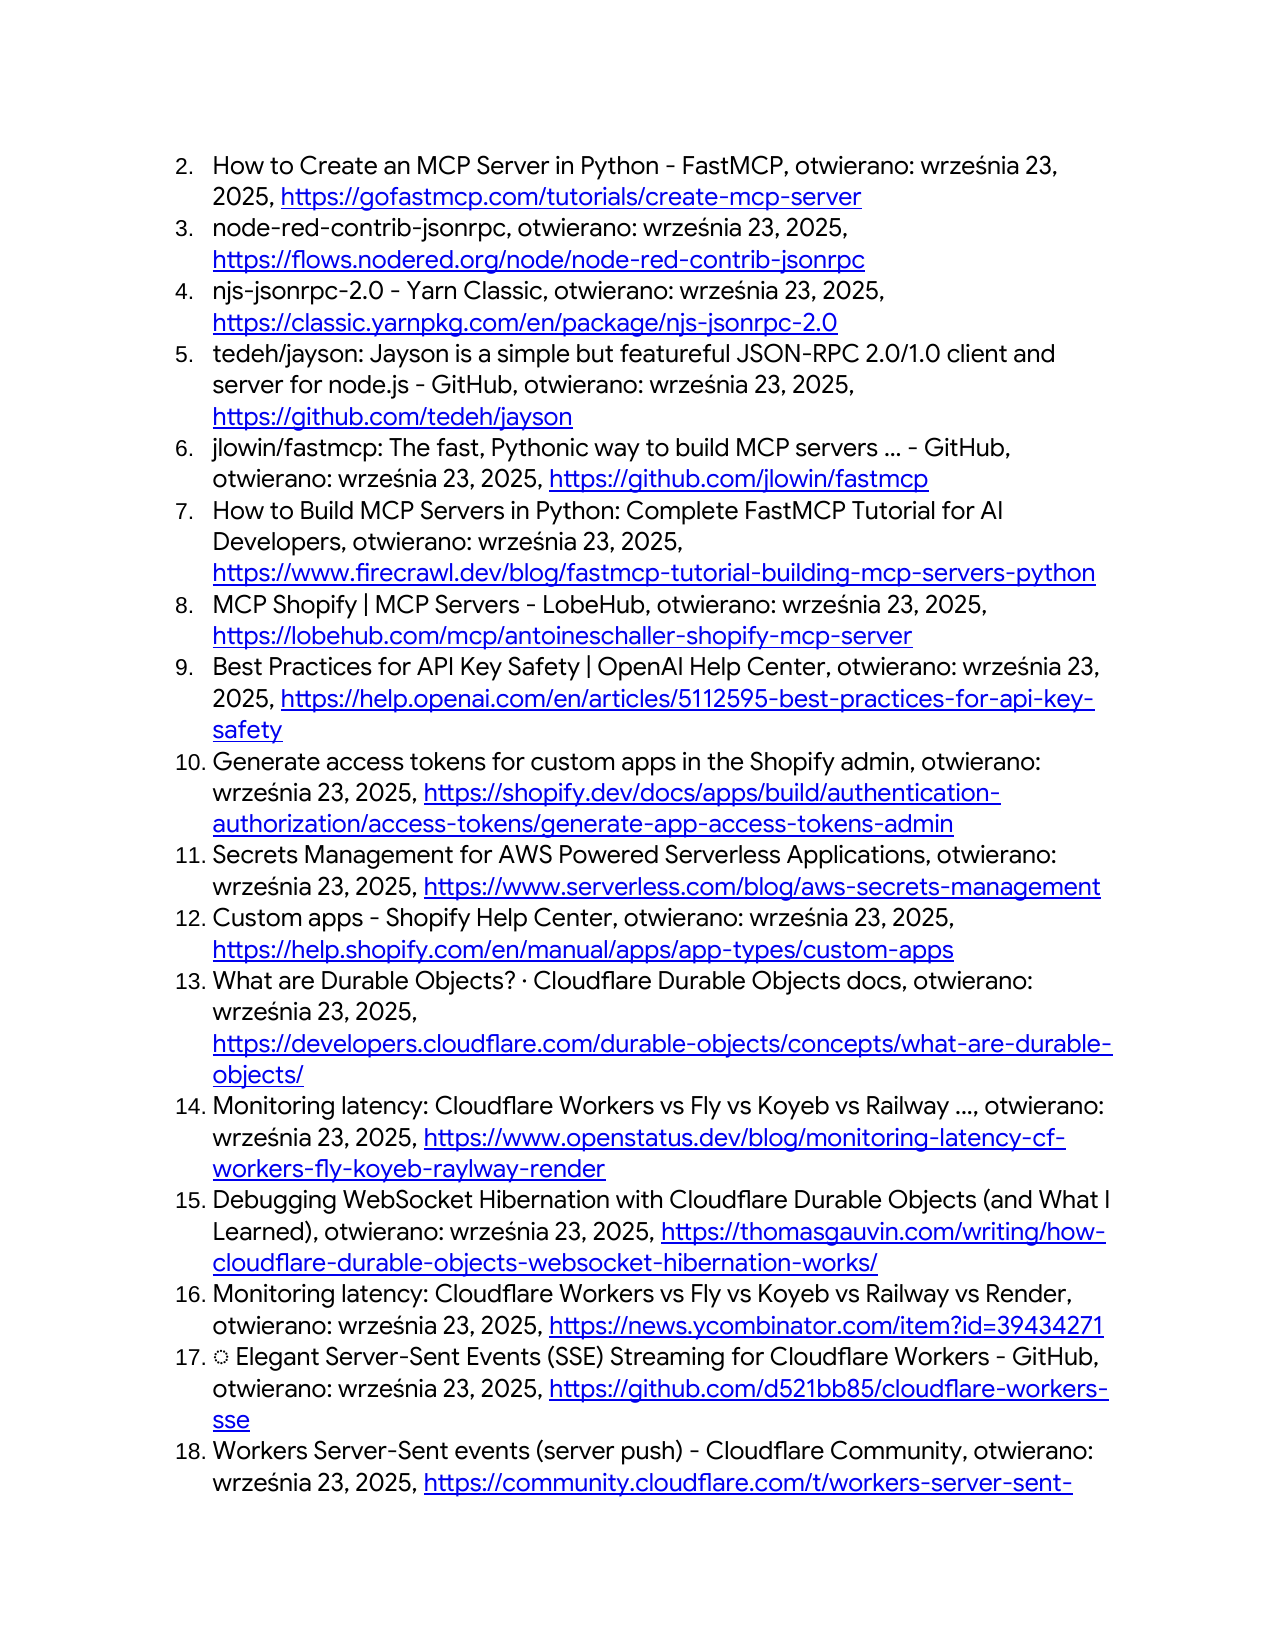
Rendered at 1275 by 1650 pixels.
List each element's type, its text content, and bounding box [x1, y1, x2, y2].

list MCP Shopify | MCP Servers - LobeHub, otwierano: września 23, 2025, https://lobehub.com/mcp/antoineschaller-shopify-mcp-server [175, 589, 1125, 652]
list ️ Elegant Server-Sent Events (SSE) Streaming for Cloudflare Workers - GitHub, otwierano: września 23, 2025, https://github.com/d521bb85/cloudflare-workers-sse [175, 1341, 1125, 1436]
list Secrets Management for AWS Powered Serverless Applications, otwierano: września 23, 2025, https://www.serverless.com/blog/aws-secrets-management [175, 840, 1125, 902]
list Generate access tokens for custom apps in the Shopify admin, otwierano: września 23, 2025, https://shopify.dev/docs/apps/build/authentication-authorization/access-tokens/generate-app-access-tokens-admin [175, 746, 1125, 840]
list jlowin/fastmcp: The fast, Pythonic way to build MCP servers ... - GitHub, otwierano: września 23, 2025, https://github.com/jlowin/fastmcp [175, 432, 1125, 495]
list Monitoring latency: Cloudflare Workers vs Fly vs Koyeb vs Railway ..., otwierano: września 23, 2025, https://www.openstatus.dev/blog/monitoring-latency-cf-workers-fly-koyeb-raylway-render [175, 1091, 1125, 1185]
list Custom apps - Shopify Help Center, otwierano: września 23, 2025, https://help.shopify.com/en/manual/apps/app-types/custom-apps [175, 902, 1125, 965]
list Monitoring latency: Cloudflare Workers vs Fly vs Koyeb vs Railway vs Render, otwierano: września 23, 2025, https://news.ycombinator.com/item?id=39434271 [175, 1279, 1125, 1341]
list node-red-contrib-jsonrpc, otwierano: września 23, 2025, https://flows.nodered.org/node/node-red-contrib-jsonrpc [175, 213, 1125, 275]
list Best Practices for API Key Safety | OpenAI Help Center, otwierano: września 23, 2025, https://help.openai.com/en/articles/5112595-best-practices-for-api-key-safety [175, 652, 1125, 746]
list What are Durable Objects? · Cloudflare Durable Objects docs, otwierano: września 23, 2025, https://developers.cloudflare.com/durable-objects/concepts/what-are-durable-objects/ [175, 965, 1125, 1091]
list Debugging WebSocket Hibernation with Cloudflare Durable Objects (and What I Learned), otwierano: września 23, 2025, https://thomasgauvin.com/writing/how-cloudflare-durable-objects-websocket-hibernation-works/ [175, 1185, 1125, 1279]
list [175, 1436, 1125, 1498]
list How to Create an MCP Server in Python - FastMCP, otwierano: września 23, 2025, https://gofastmcp.com/tutorials/create-mcp-server [175, 150, 1125, 213]
list How to Build MCP Servers in Python: Complete FastMCP Tutorial for AI Developers, otwierano: września 23, 2025, https://www.firecrawl.dev/blog/fastmcp-tutorial-building-mcp-servers-python [175, 495, 1125, 589]
list tedeh/jayson: Jayson is a simple but featureful JSON-RPC 2.0/1.0 client and server for node.js - GitHub, otwierano: września 23, 2025, https://github.com/tedeh/jayson [175, 338, 1125, 432]
list njs-jsonrpc-2.0 - Yarn Classic, otwierano: września 23, 2025, https://classic.yarnpkg.com/en/package/njs-jsonrpc-2.0 [175, 275, 1125, 338]
